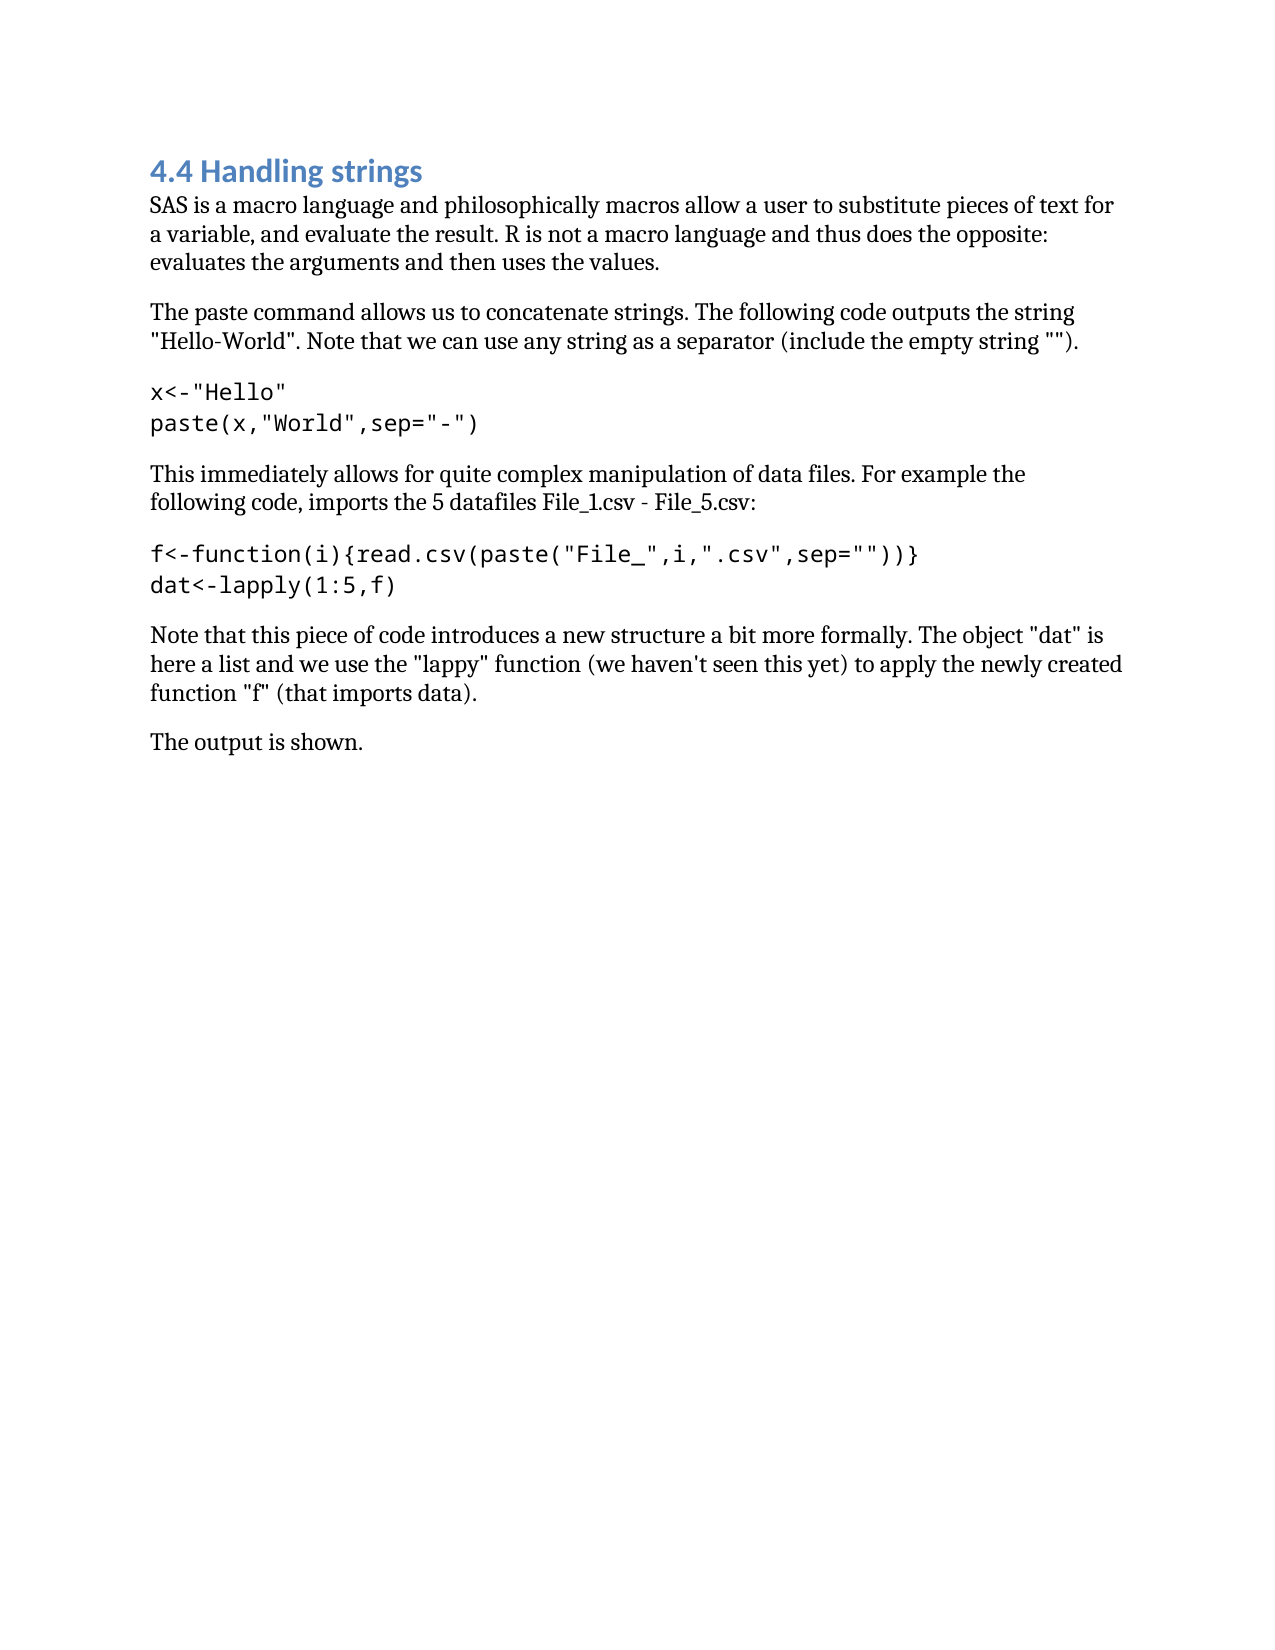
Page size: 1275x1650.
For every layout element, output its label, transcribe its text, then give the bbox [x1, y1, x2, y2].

text Note that this piece of code introduces a new structure a bit more formally. The object "dat" is here a list and we use the "lappy" function (we haven't seen this yet) to apply the newly created function "f" (that imports data). [150, 621, 1125, 707]
text SAS is a macro language and philosophically macros allow a user to substitute pieces of text for a variable, and evaluate the result. R is not a macro language and thus does the opposite: evaluates the arguments and then uses the values. [150, 191, 1125, 277]
text The paste command allows us to concatenate strings. The following code outputs the string "Hello-World". Note that we can use any string as a separator (include the empty string ""). [150, 298, 1125, 355]
text This immediately allows for quite complex manipulation of data files. For example the following code, imports the 5 datafiles File_1.csv - File_5.csv: [150, 459, 1125, 517]
subtitle 4.4 Handling strings [150, 150, 1125, 191]
text x<-"Hello" paste(x,"World",sep="-") [150, 376, 1125, 439]
text The output is shown. [150, 728, 1125, 757]
text f<-function(i){read.csv(paste("File_",i,".csv",sep=""))} dat<-lapply(1:5,f) [150, 538, 1125, 600]
